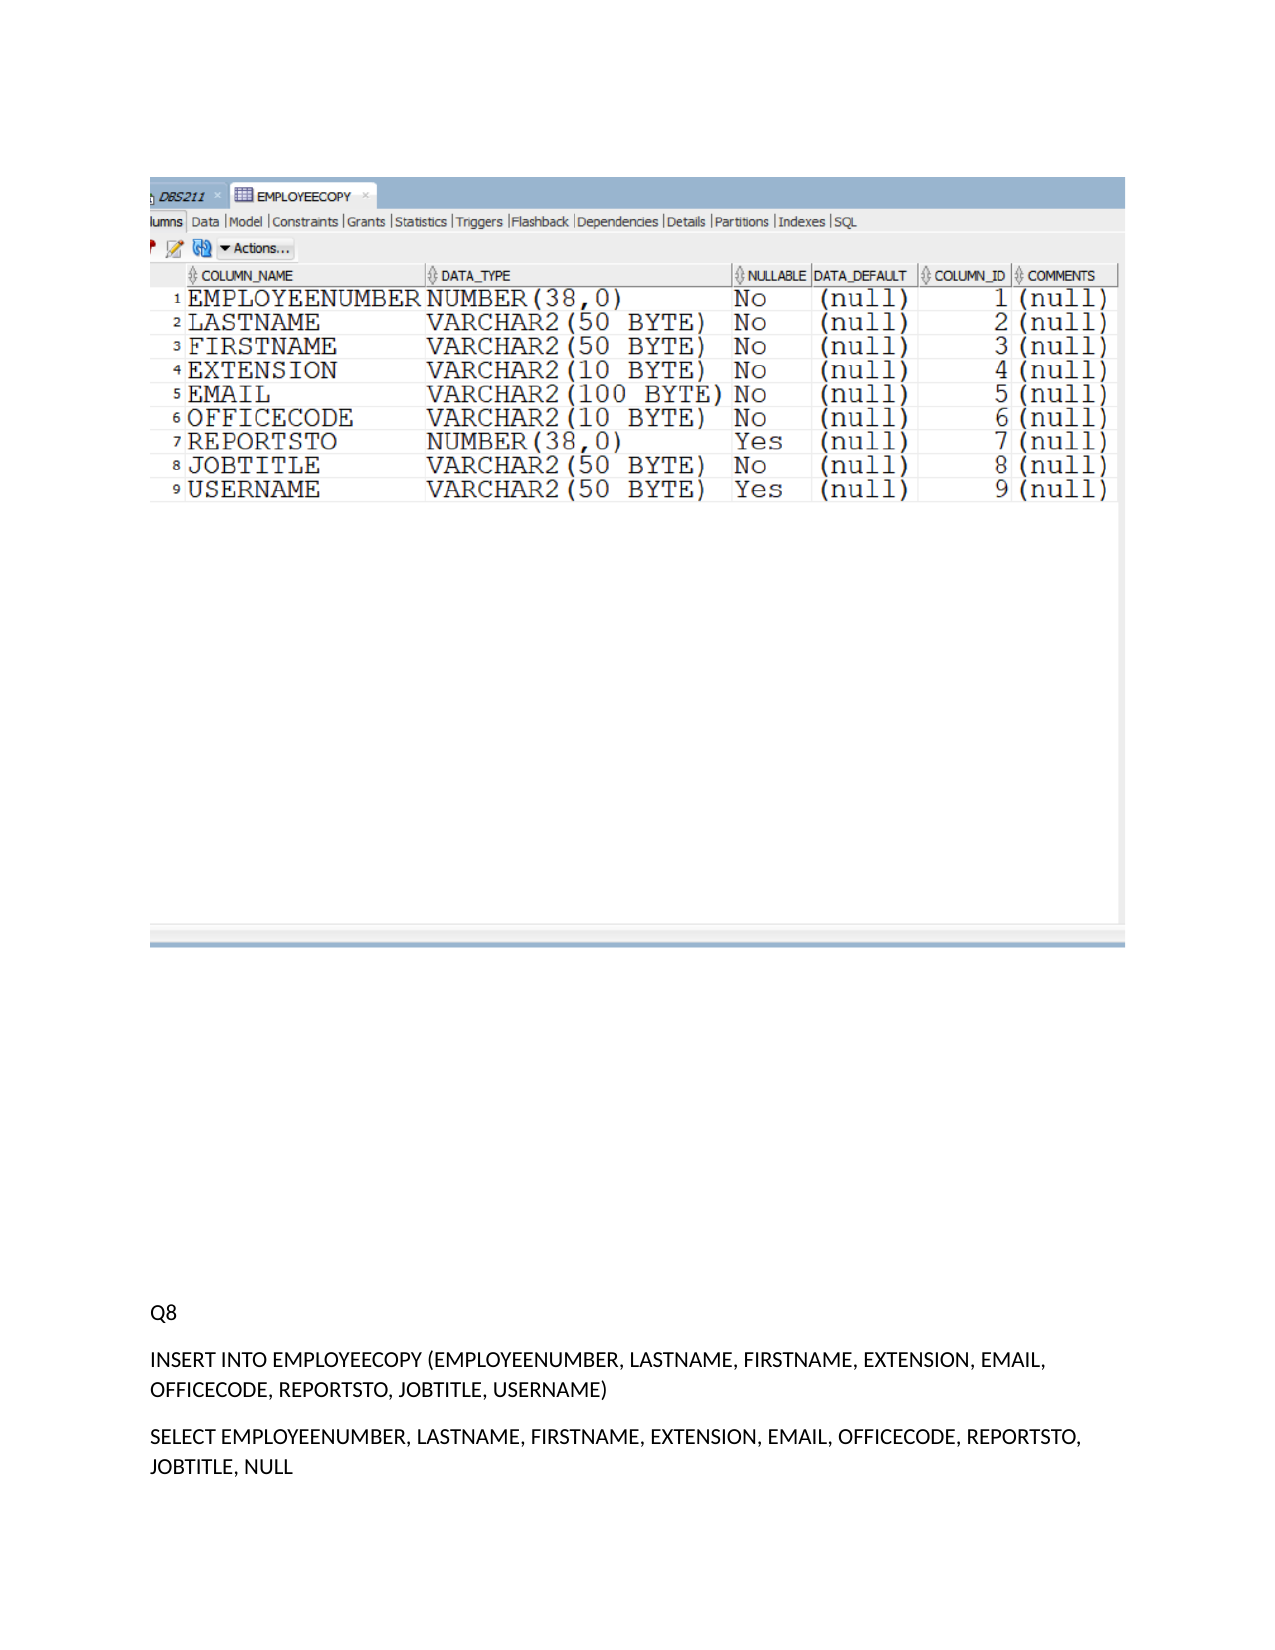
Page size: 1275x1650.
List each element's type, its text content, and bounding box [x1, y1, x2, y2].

text SELECT EMPLOYEENUMBER, LASTNAME, FIRSTNAME, EXTENSION, EMAIL, OFFICECODE, REPORTSTO, JOBTITLE, NULL [150, 1422, 1125, 1480]
text INSERT INTO EMPLOYEECOPY (EMPLOYEENUMBER, LASTNAME, FIRSTNAME, EXTENSION, EMAIL, OFFICECODE, REPORTSTO, JOBTITLE, USERNAME) [150, 1345, 1125, 1403]
picture [150, 177, 1125, 951]
text Q8 [150, 1298, 1125, 1326]
